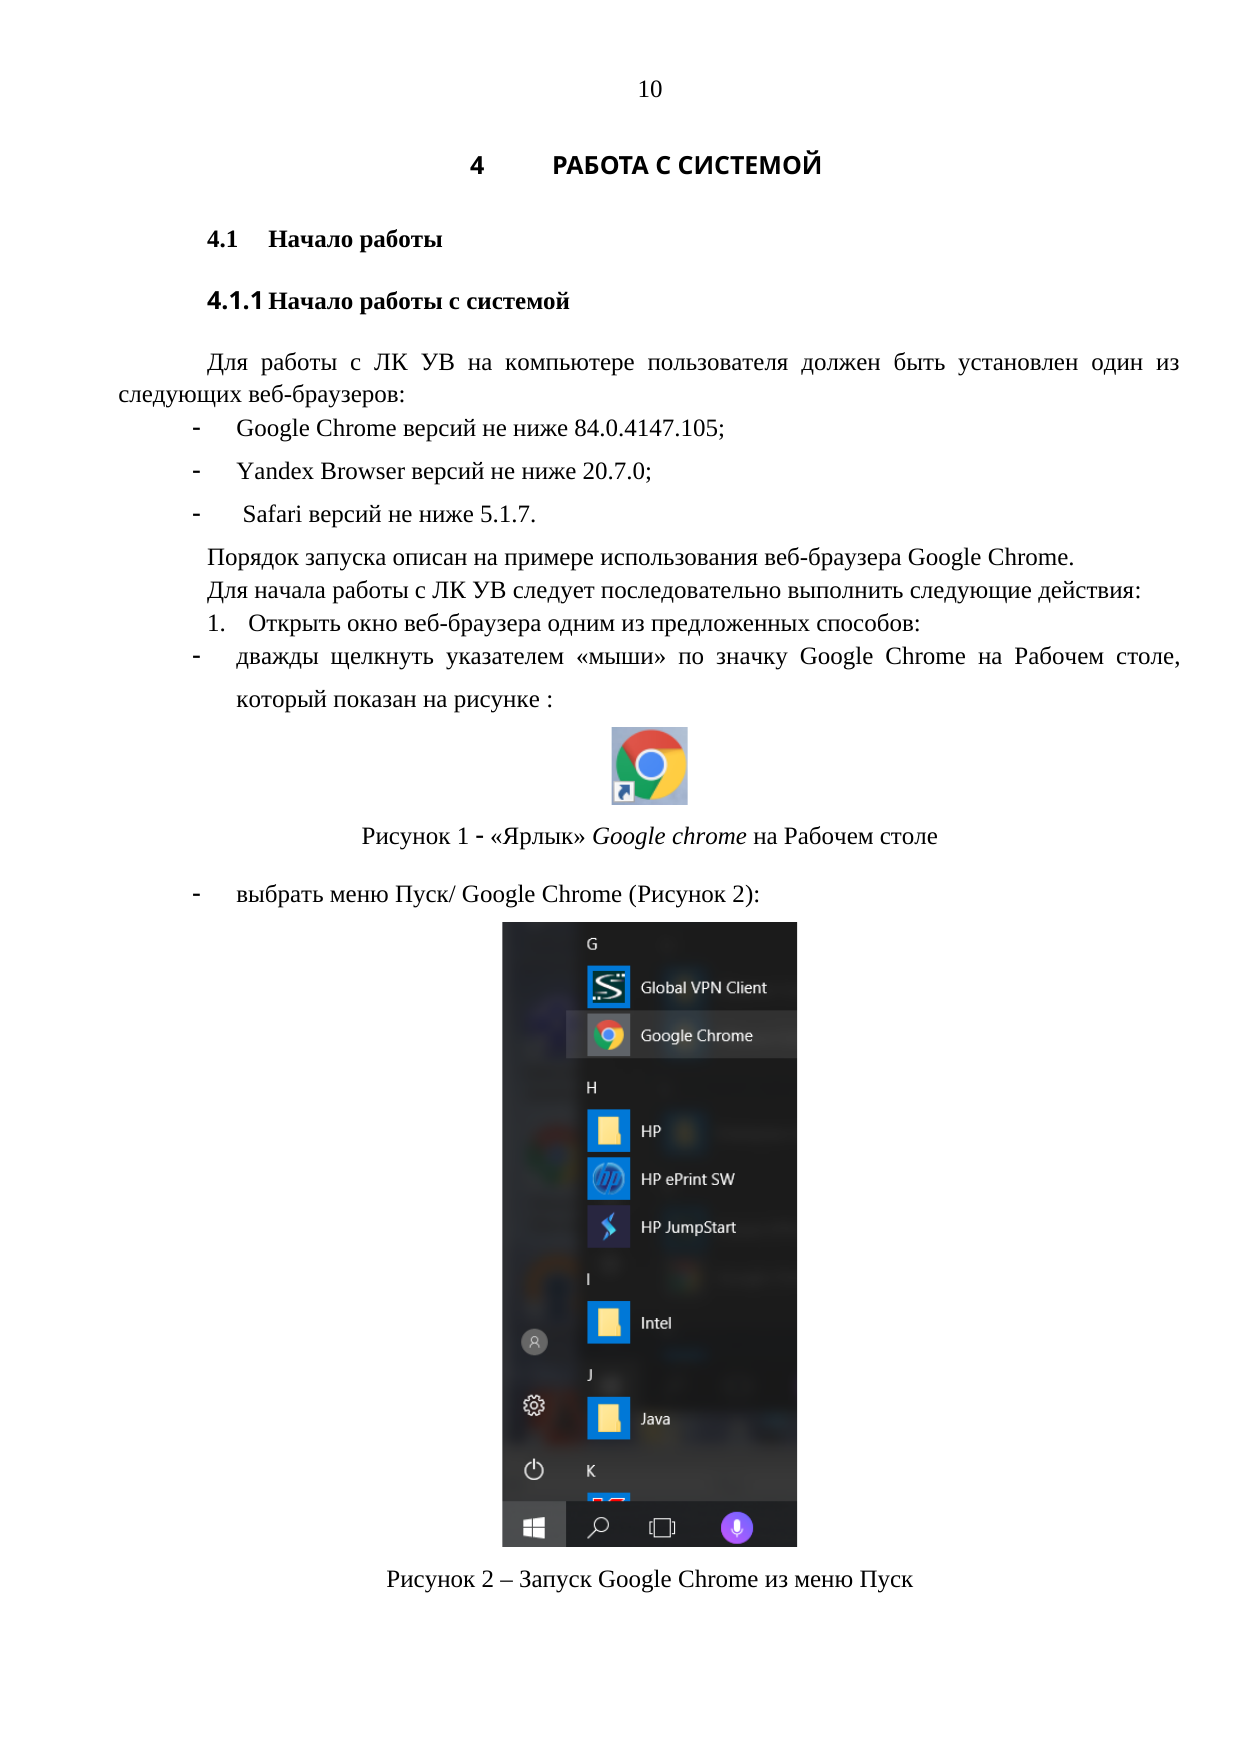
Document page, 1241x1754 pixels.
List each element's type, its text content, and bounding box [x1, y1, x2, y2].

text Рисунок 2 – Запуск Google Chrome из меню Пуск [118, 1564, 1181, 1593]
subtitle Начало работы [207, 224, 1181, 253]
text дважды щелкнуть указателем «мыши» по значку Google Сhrome на Рабочем столе, который показан на рисунке 1: [192, 641, 1181, 713]
text Для начала работы с ЛК УВ следует последовательно выполнить следующие действия: [118, 575, 1181, 604]
text выбрать меню Пуск/ Google Chrome (Рисунок 2): [192, 879, 1181, 908]
subtitle Работа с системой [118, 148, 1181, 182]
text Рисунок 1 «Ярлык» Google chrome на Рабочем столе [118, 821, 1181, 850]
text Открыть окно веб-браузера одним из предложенных способов: [207, 608, 1181, 637]
subtitle Начало работы с системой [207, 282, 1181, 316]
picture [502, 922, 798, 1547]
picture [611, 727, 688, 805]
text Для работы с ЛК УВ на компьютере пользователя должен быть установлен один из следующих веб-браузеров: [118, 347, 1181, 408]
text Safari версий не ниже 5.1.7. [192, 499, 1181, 528]
text Google Chrome версий не ниже 84.0.4147.105; [192, 413, 1181, 441]
text Порядок запуска описан на примере использования веб-браузера Google Chrome. [118, 542, 1181, 571]
text Yandex Browser версий не ниже 20.7.0; [192, 456, 1181, 484]
